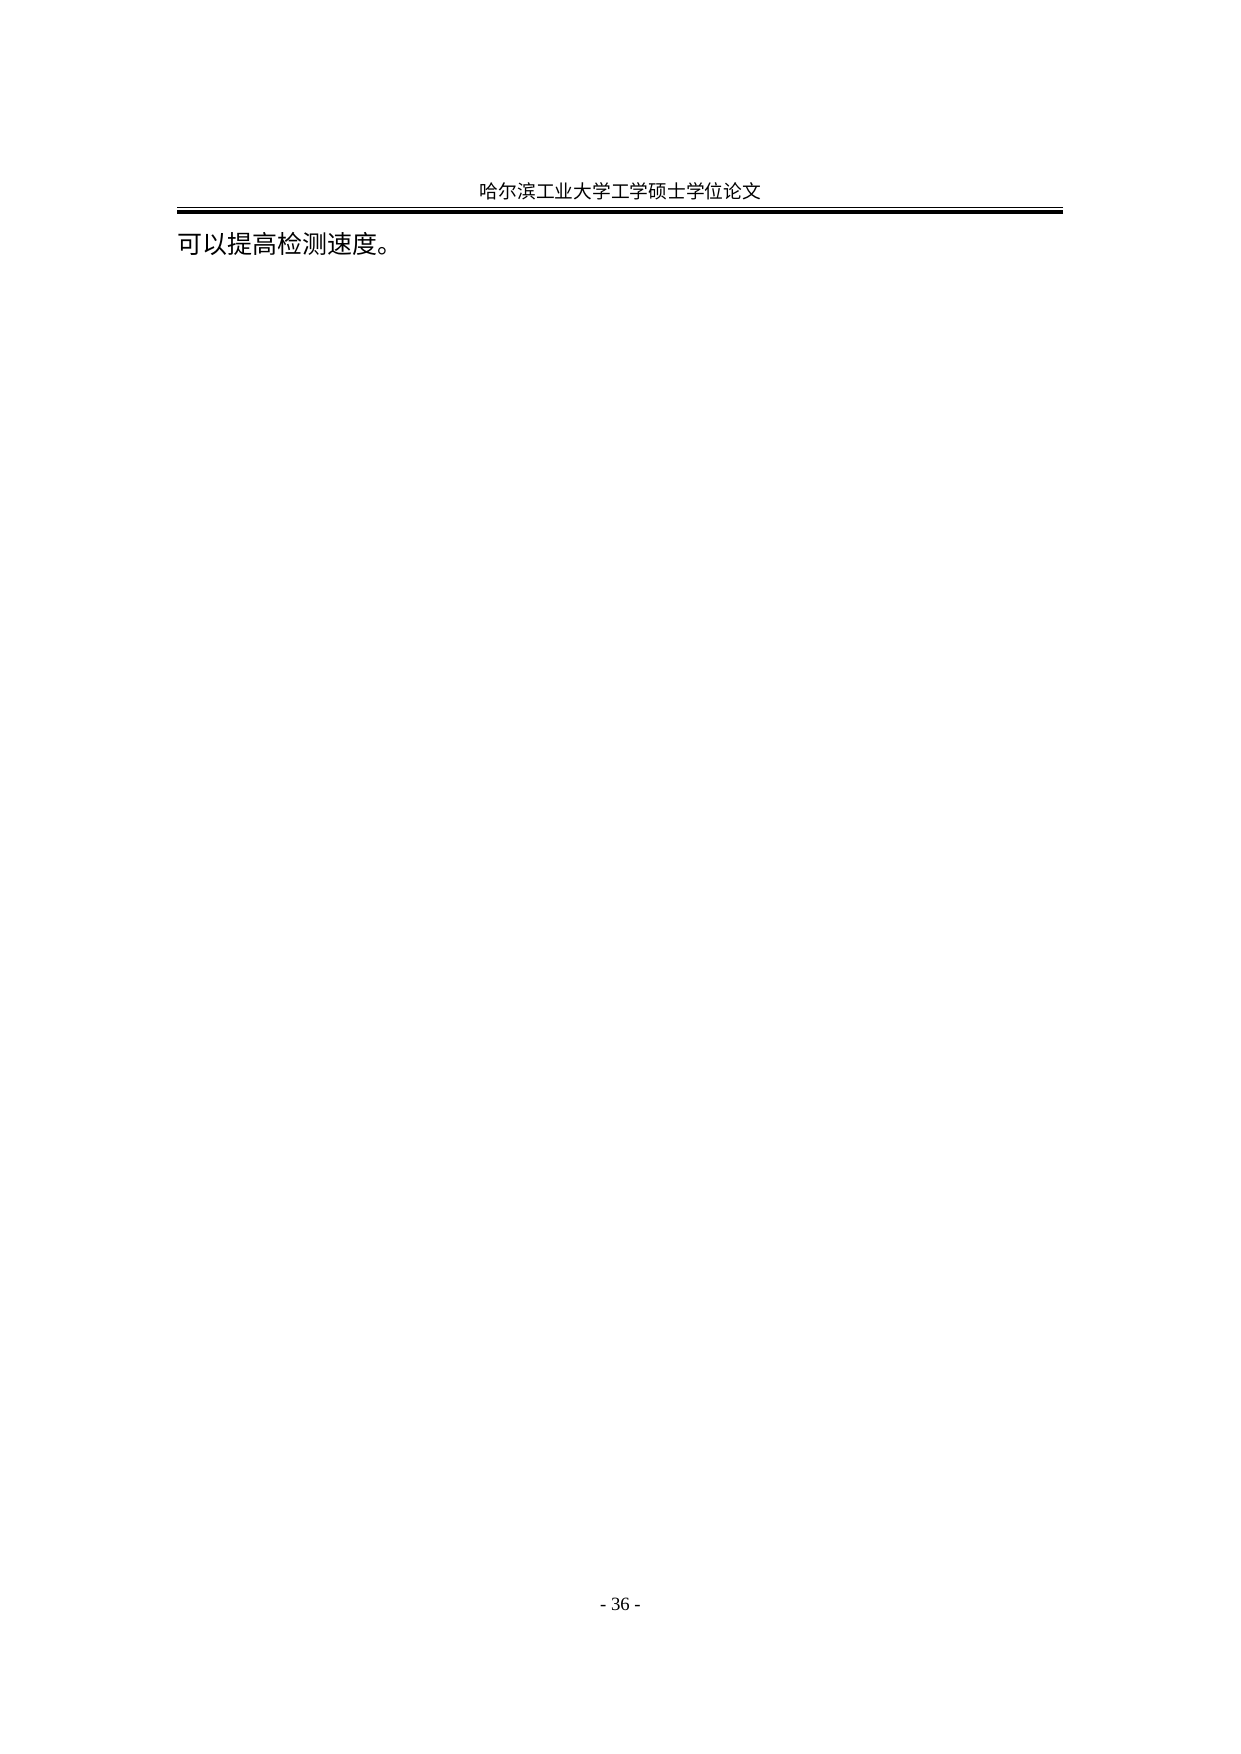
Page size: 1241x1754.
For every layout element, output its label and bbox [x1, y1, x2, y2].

text [177, 224, 1063, 261]
